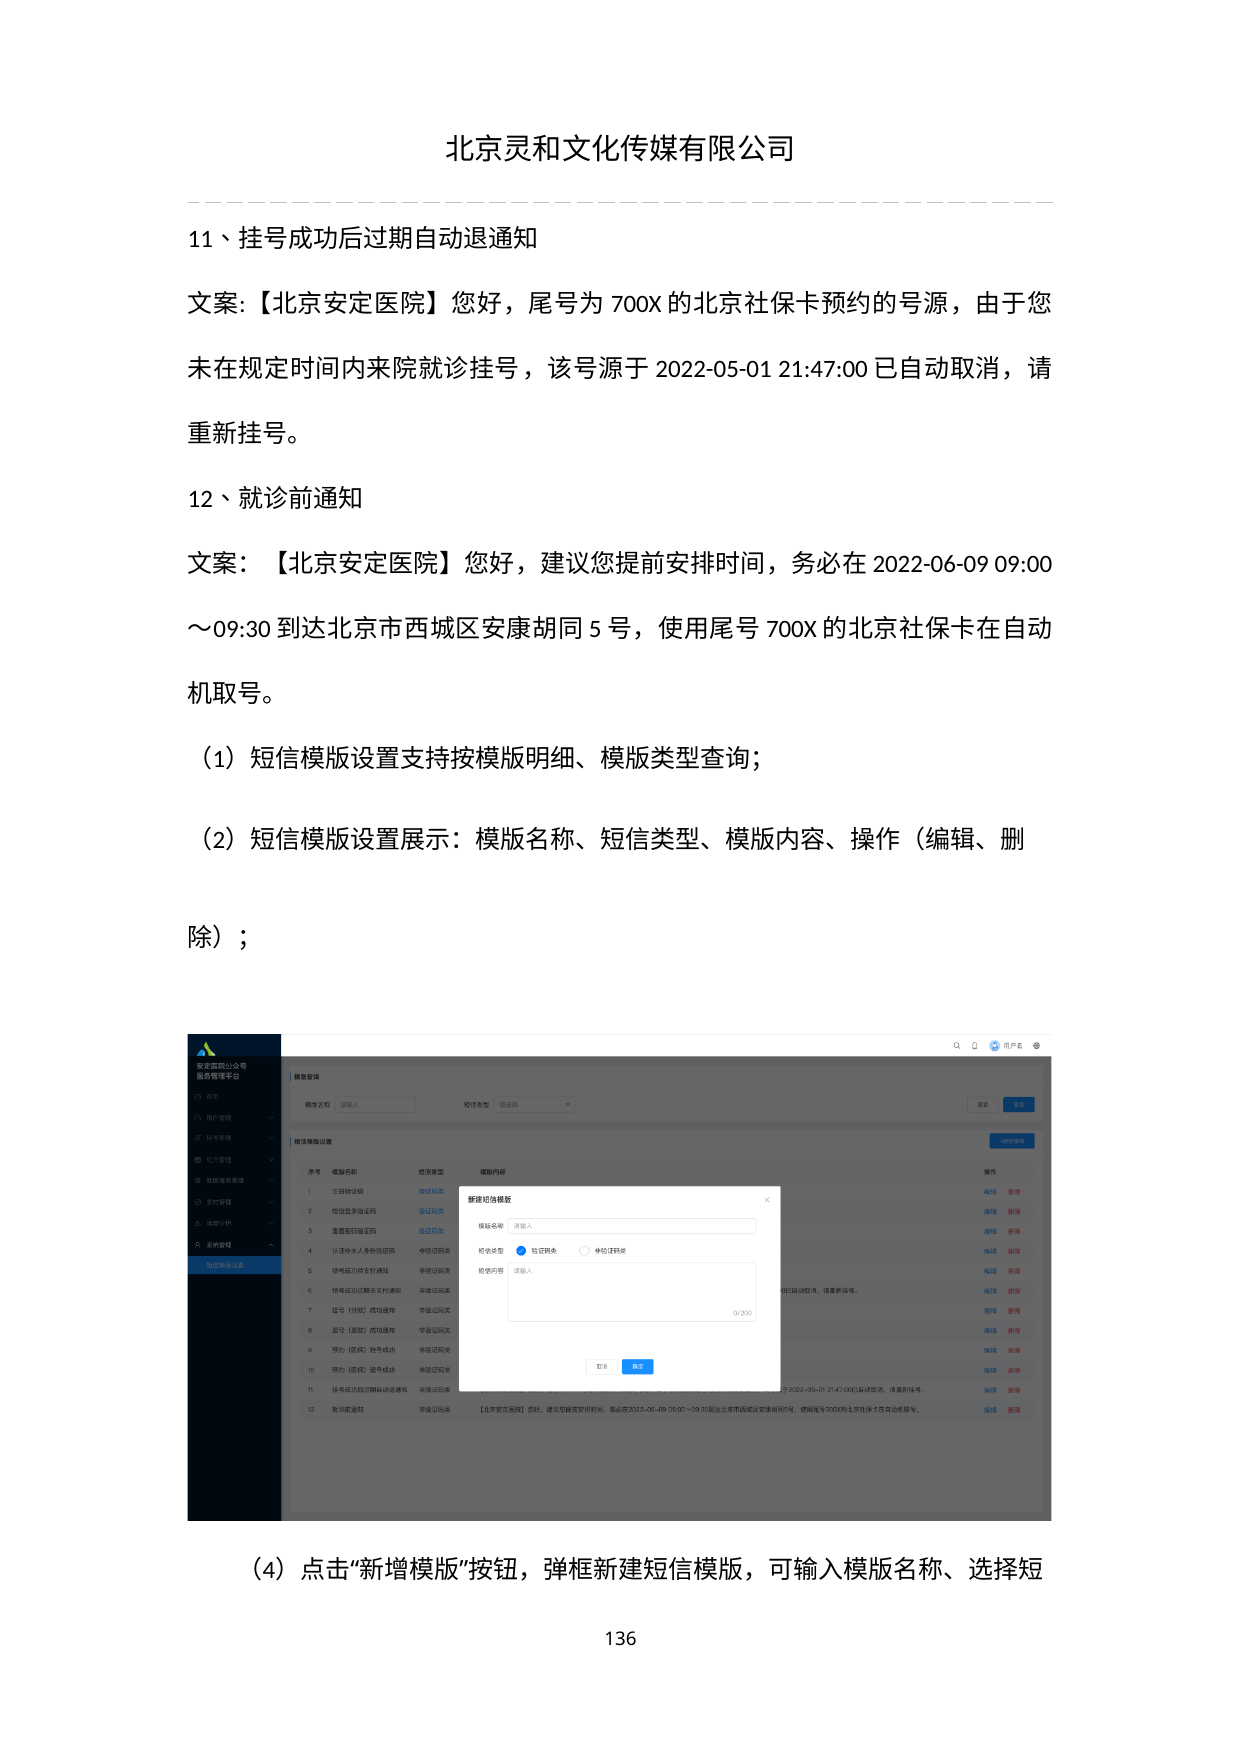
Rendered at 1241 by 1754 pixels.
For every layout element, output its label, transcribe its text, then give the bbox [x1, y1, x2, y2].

list （2）短信模版设置展示：模版名称、短信类型、模版内容、操作（编辑、删除）； [187, 807, 1053, 969]
list 文案：【北京安定医院】您好，建议您提前安排时间，务必在2022-06-09 09:00～09:30到达北京市西城区安康胡同5号，使用尾号700X的北京社保卡在自动机取号。 [187, 530, 1053, 725]
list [187, 1537, 1053, 1602]
list （1）短信模版设置支持按模版明细、模版类型查询； [187, 725, 1053, 790]
list 文案:【北京安定医院】您好，尾号为700X的北京社保卡预约的号源，由于您未在规定时间内来院就诊挂号，该号源于2022-05-01 21:47:00已自动取消，请重新挂号。 [187, 270, 1053, 465]
picture [187, 1034, 1052, 1521]
list 就诊前通知 [187, 465, 1053, 530]
list 挂号成功后过期自动退通知 [187, 205, 1053, 270]
